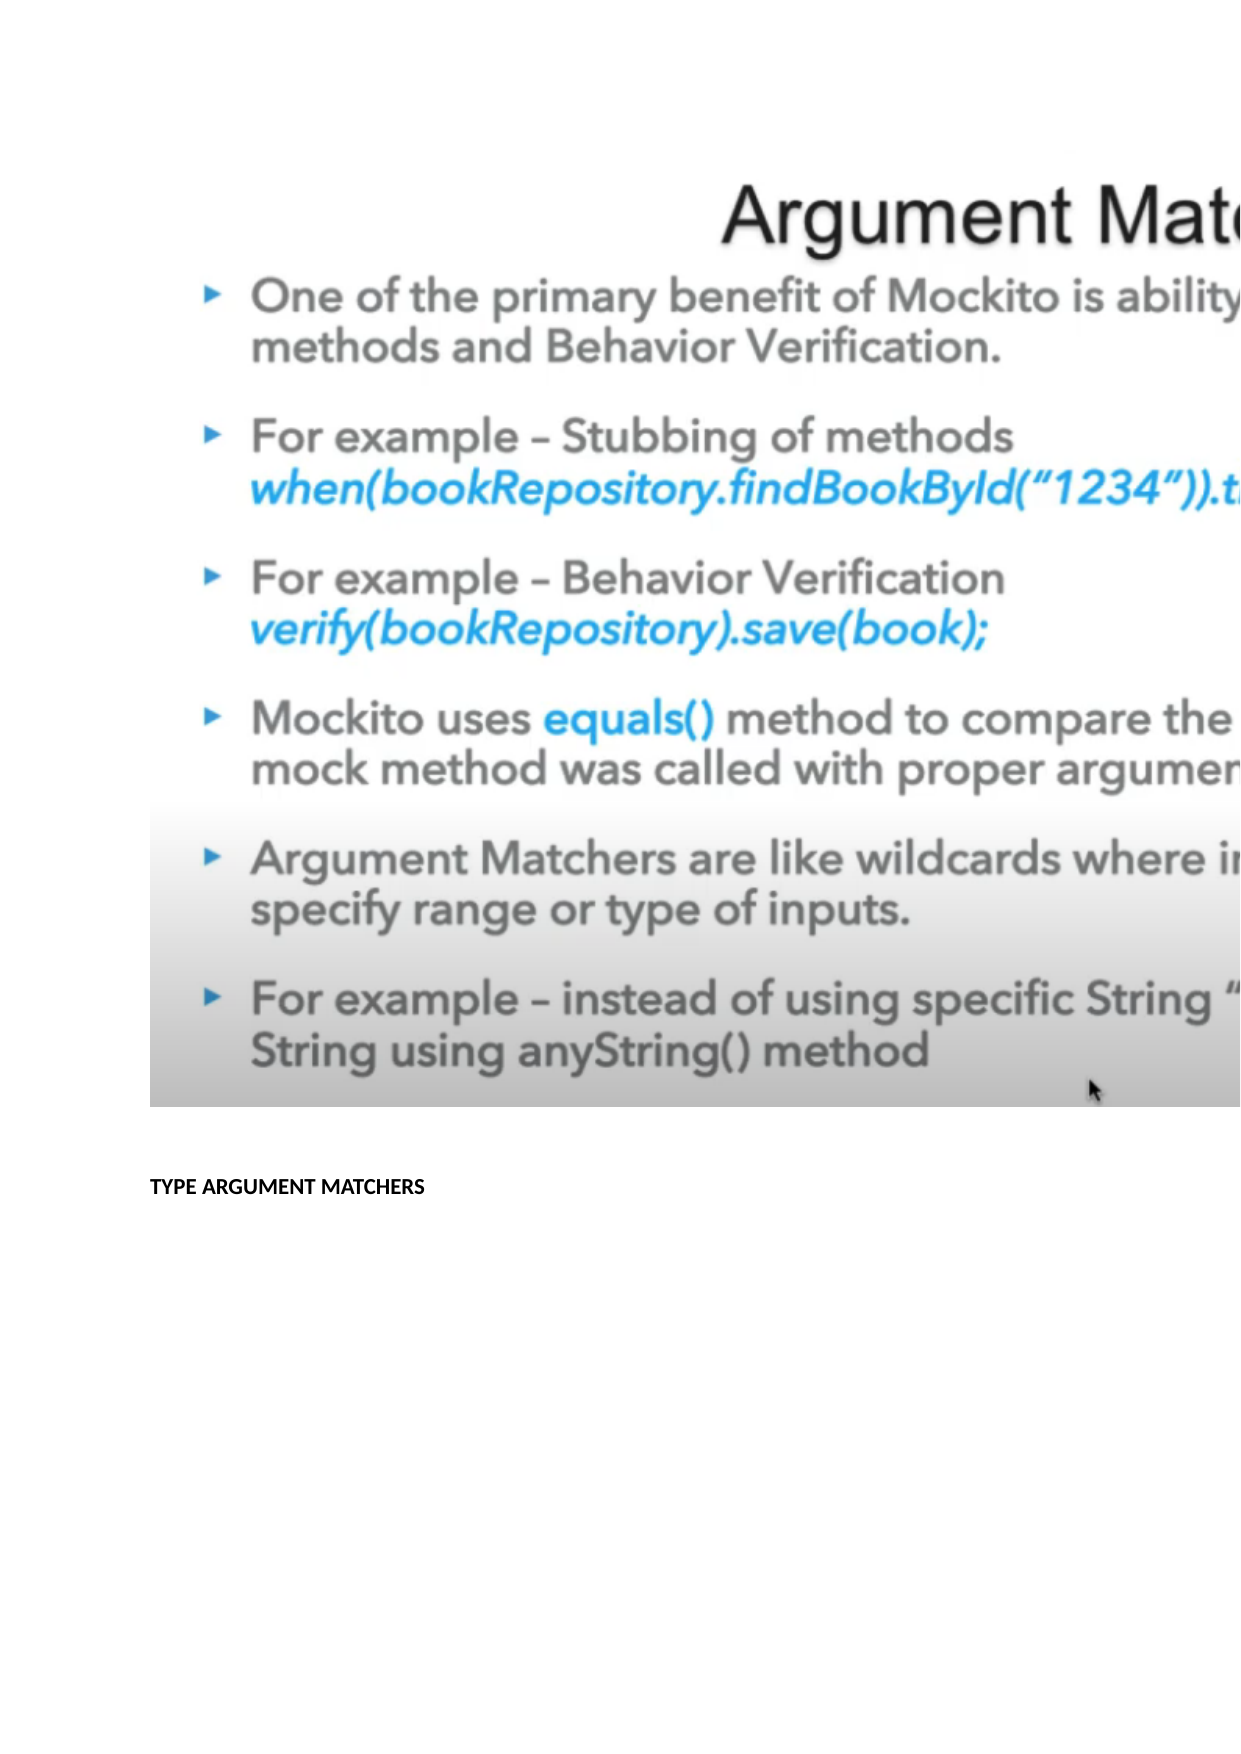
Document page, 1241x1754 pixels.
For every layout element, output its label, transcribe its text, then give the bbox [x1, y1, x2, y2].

picture [150, 150, 1241, 1107]
text TYPE ARGUMENT MATCHERS [150, 1172, 1090, 1200]
